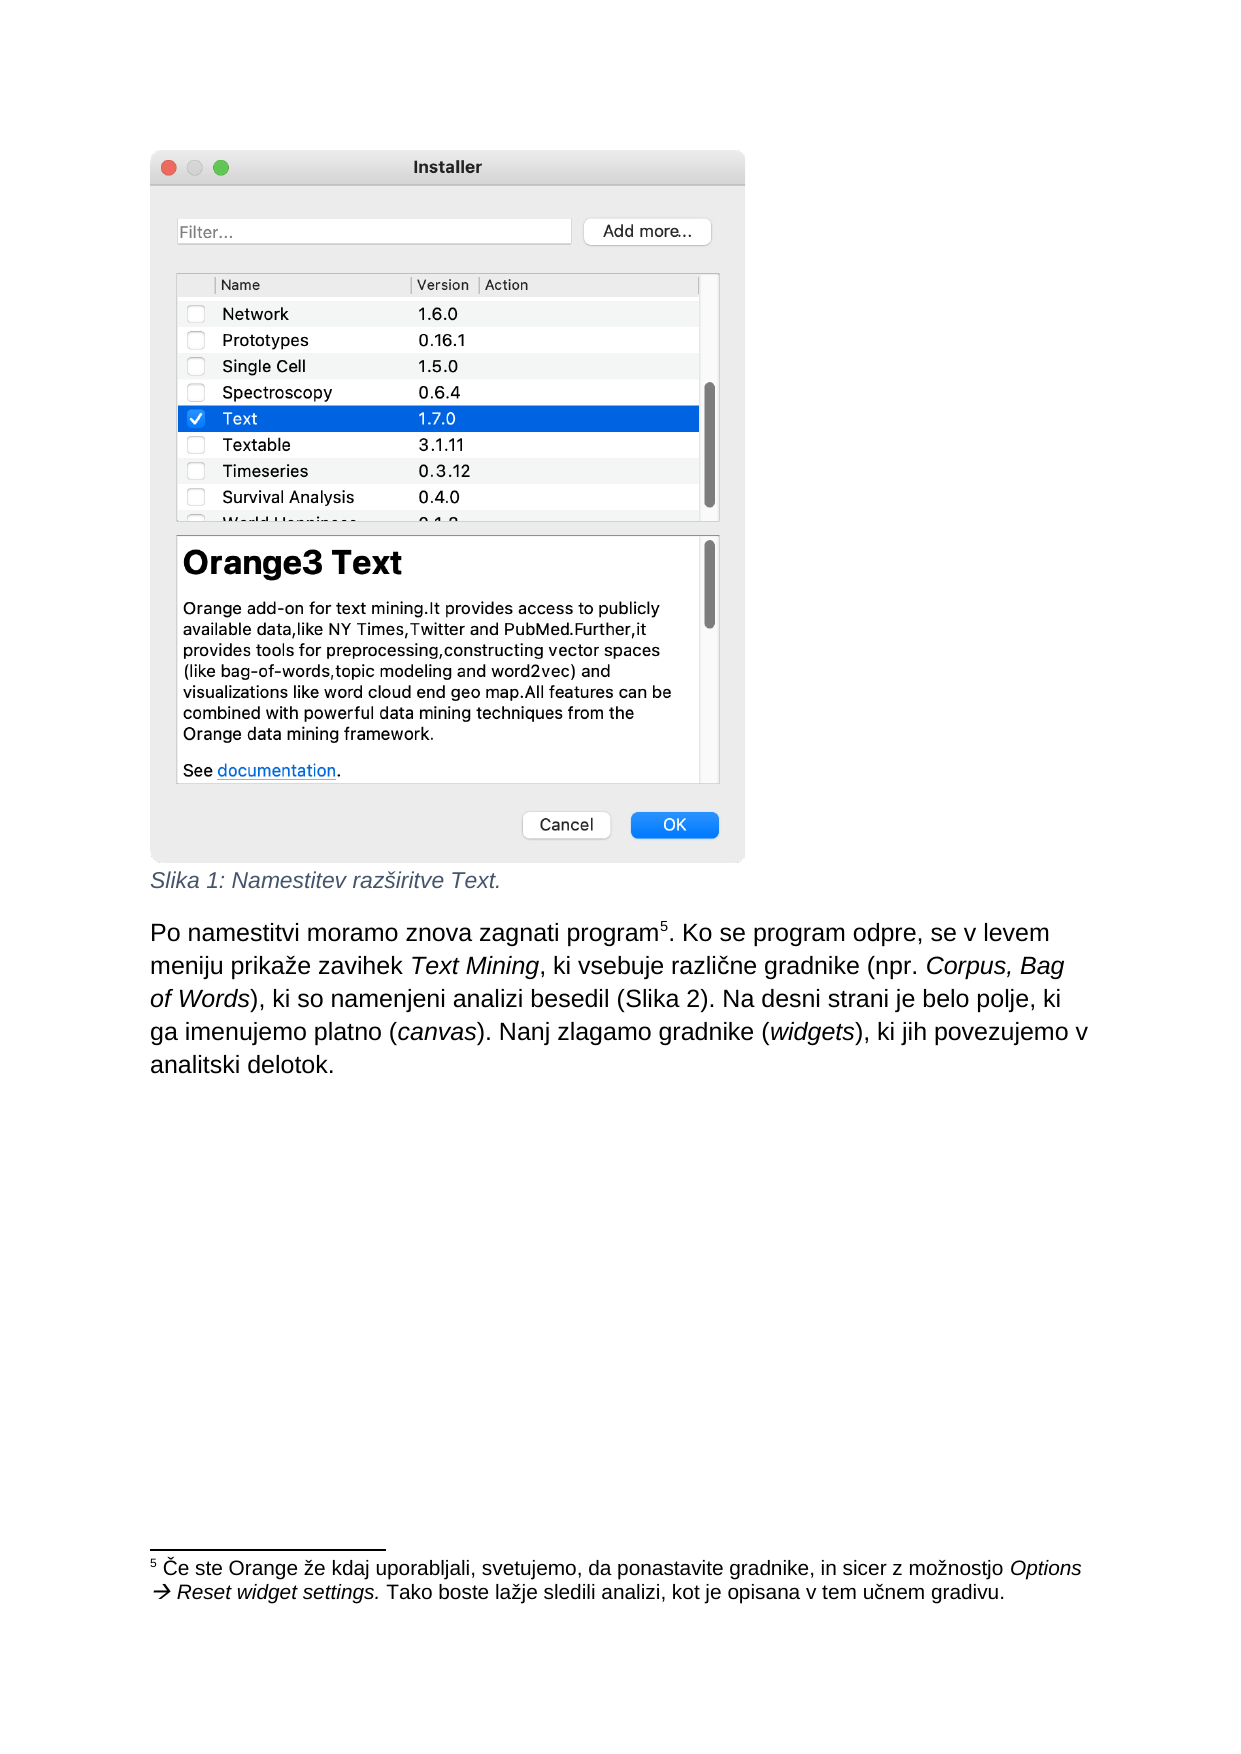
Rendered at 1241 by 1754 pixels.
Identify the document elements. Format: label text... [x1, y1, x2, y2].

picture [150, 150, 746, 863]
text Po namestitvi moramo znova zagnati program. Ko se program odpre, se v levem meniju prikaže zavihek Text Mining, ki vsebuje različne gradnike (npr. Corpus, Bag of Words), ki so namenjeni analizi besedil (Slika 2). Na desni strani je belo polje, ki ga imenujemo platno (canvas). Nanj zlagamo gradnike (widgets), ki jih povezujemo v analitski delotok. [150, 918, 1090, 1079]
text Slika 1: Namestitev razširitve Text. [150, 867, 1090, 893]
